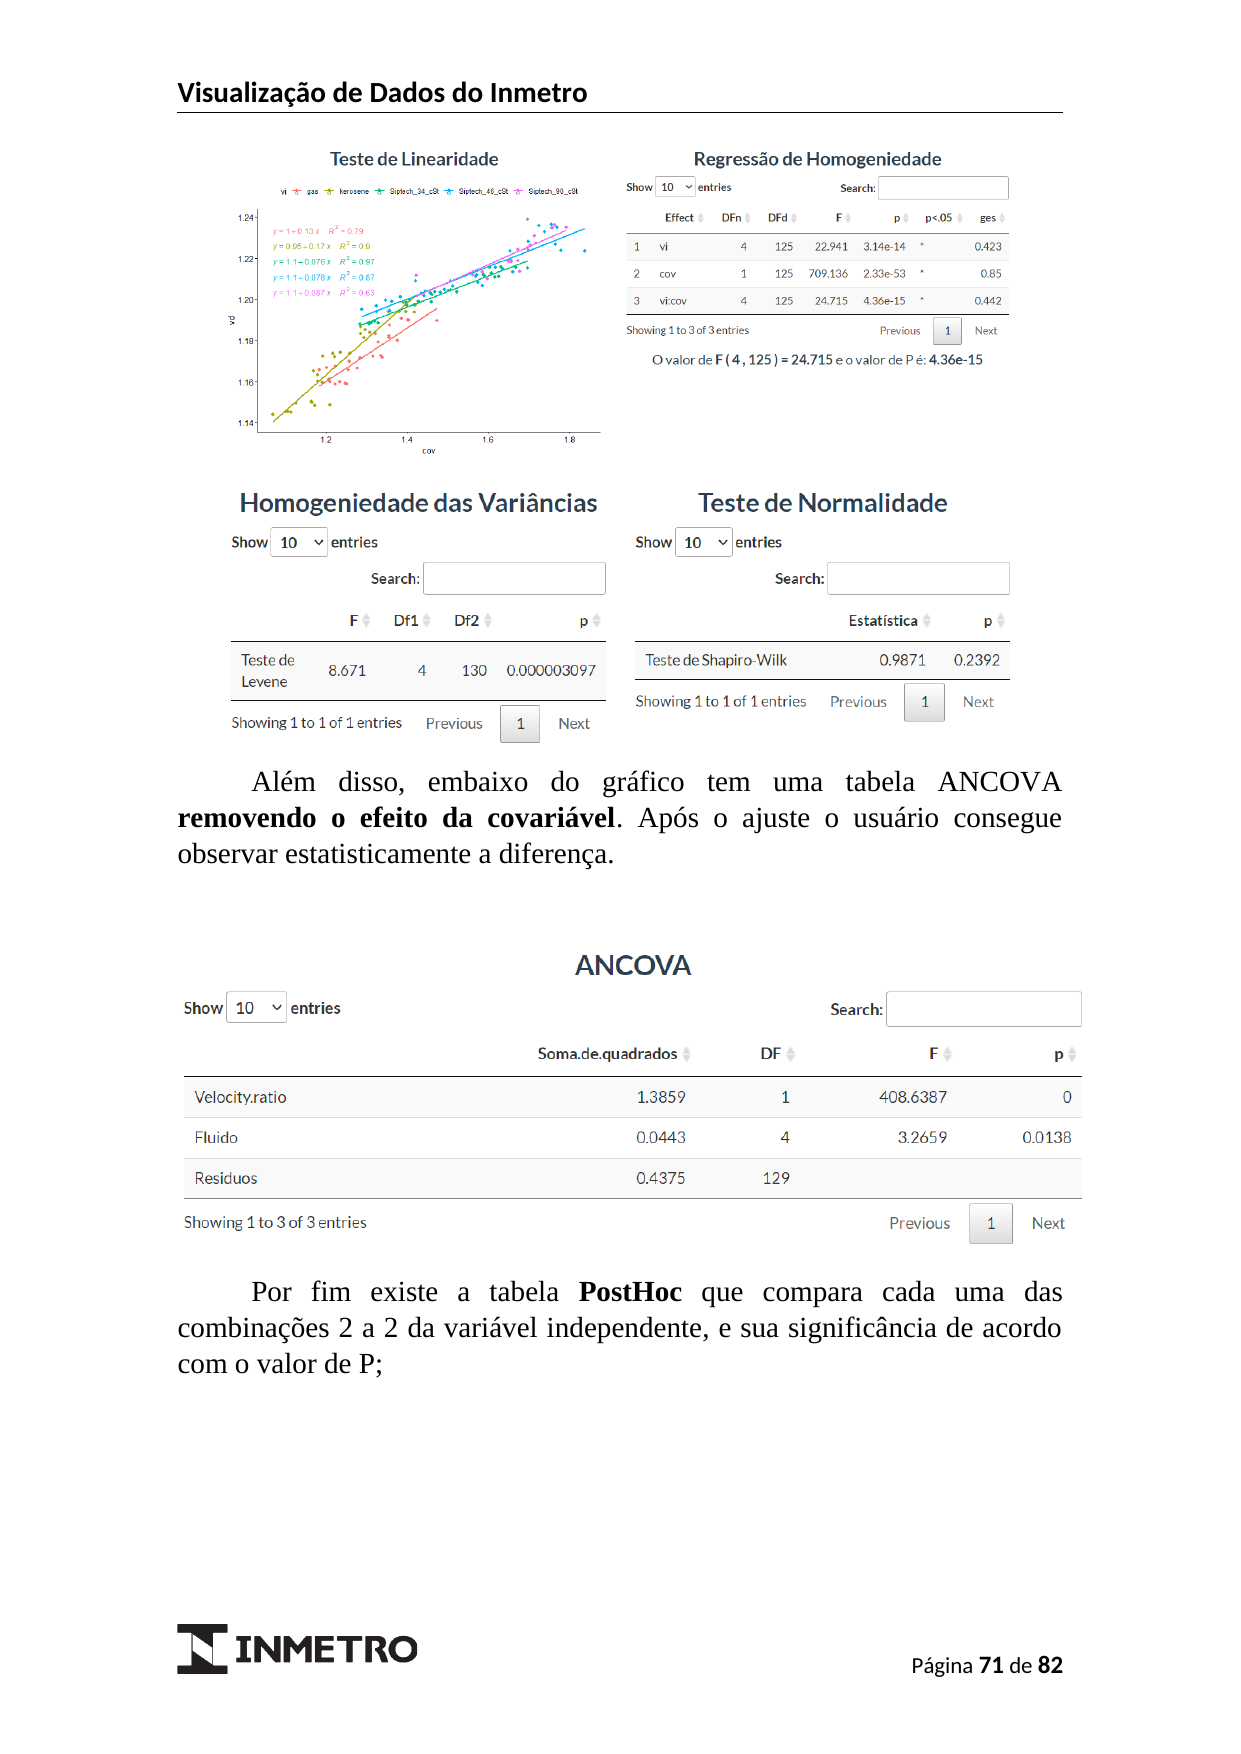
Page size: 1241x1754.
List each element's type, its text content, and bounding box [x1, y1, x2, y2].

picture [225, 147, 1015, 466]
text Além disso, embaixo do gráfico tem uma tabela ANCOVA removendo o efeito da covariável. Após o ajuste o usuário consegue observar estatisticamente a diferença. [177, 764, 1063, 870]
text Por fim existe a tabela PostHoc que compara cada uma das combinações 2 a 2 da variável independente, e sua significância de acordo com o valor de P; [177, 1274, 1063, 1380]
picture [220, 484, 1020, 746]
picture [177, 1624, 418, 1674]
picture [177, 942, 1086, 1256]
